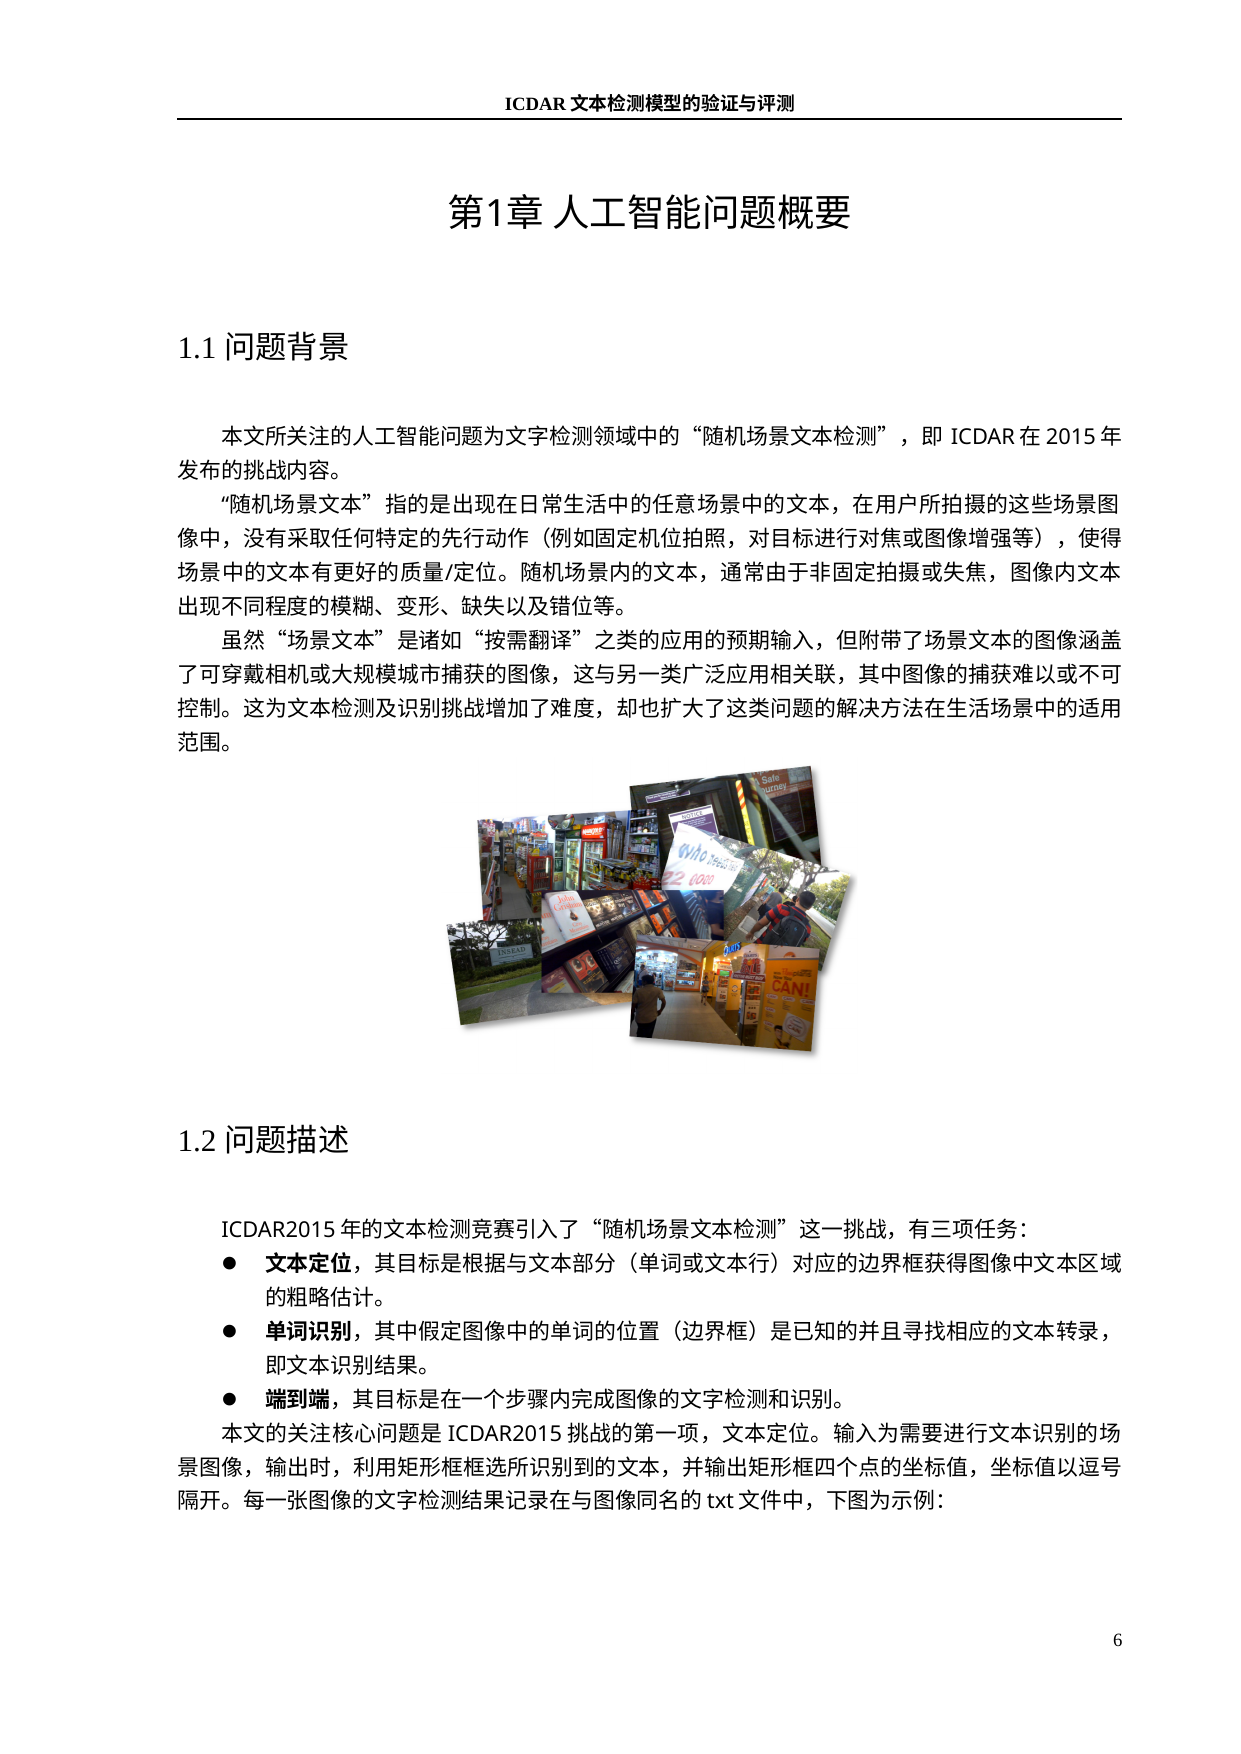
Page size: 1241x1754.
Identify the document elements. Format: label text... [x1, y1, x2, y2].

subtitle 问题描述 [177, 1104, 1122, 1172]
list 文本定位，其目标是根据与文本部分（单词或文本行）对应的边界框获得图像中文本区域的粗略估计。 [221, 1245, 1122, 1313]
text 虽然“场景文本”是诸如“按需翻译”之类的应用的预期输入，但附带了场景文本的图像涵盖了可穿戴相机或大规模城市捕获的图像，这与另一类广泛应用相关联，其中图像的捕获难以或不可控制。这为文本检测及识别挑战增加了难度，却也扩大了这类问题的解决方法在生活场景中的适用范围。 [177, 622, 1122, 758]
subtitle 问题背景 [177, 311, 1122, 379]
list 端到端，其目标是在一个步骤内完成图像的文字检测和识别。 [221, 1381, 1122, 1414]
text 本文所关注的人工智能问题为文字检测领域中的“随机场景文本检测”，即ICDAR在2015年发布的挑战内容。 [177, 418, 1122, 486]
text 本文的关注核心问题是ICDAR2015挑战的第一项，文本定位。输入为需要进行文本识别的场景图像，输出时，利用矩形框框选所识别到的文本，并输出矩形框四个点的坐标值，坐标值以逗号隔开。每一张图像的文字检测结果记录在与图像同名的txt文件中，下图为示例： [177, 1414, 1122, 1516]
text ICDAR2015年的文本检测竞赛引入了“随机场景文本检测”这一挑战，有三项任务： [177, 1211, 1122, 1245]
text “随机场景文本”指的是出现在日常生活中的任意场景中的文本，在用户所拍摄的这些场景图像中，没有采取任何特定的先行动作（例如固定机位拍照，对目标进行对焦或图像增强等），使得场景中的文本有更好的质量/定位。随机场景内的文本，通常由于非固定拍摄或失焦，图像内文本出现不同程度的模糊、变形、缺失以及错位等。 [177, 486, 1122, 622]
picture [441, 757, 858, 1074]
list 单词识别，其中假定图像中的单词的位置（边界框）是已知的并且寻找相应的文本转录，即文本识别结果。 [221, 1313, 1122, 1381]
subtitle 人工智能问题概要 [177, 176, 1122, 244]
